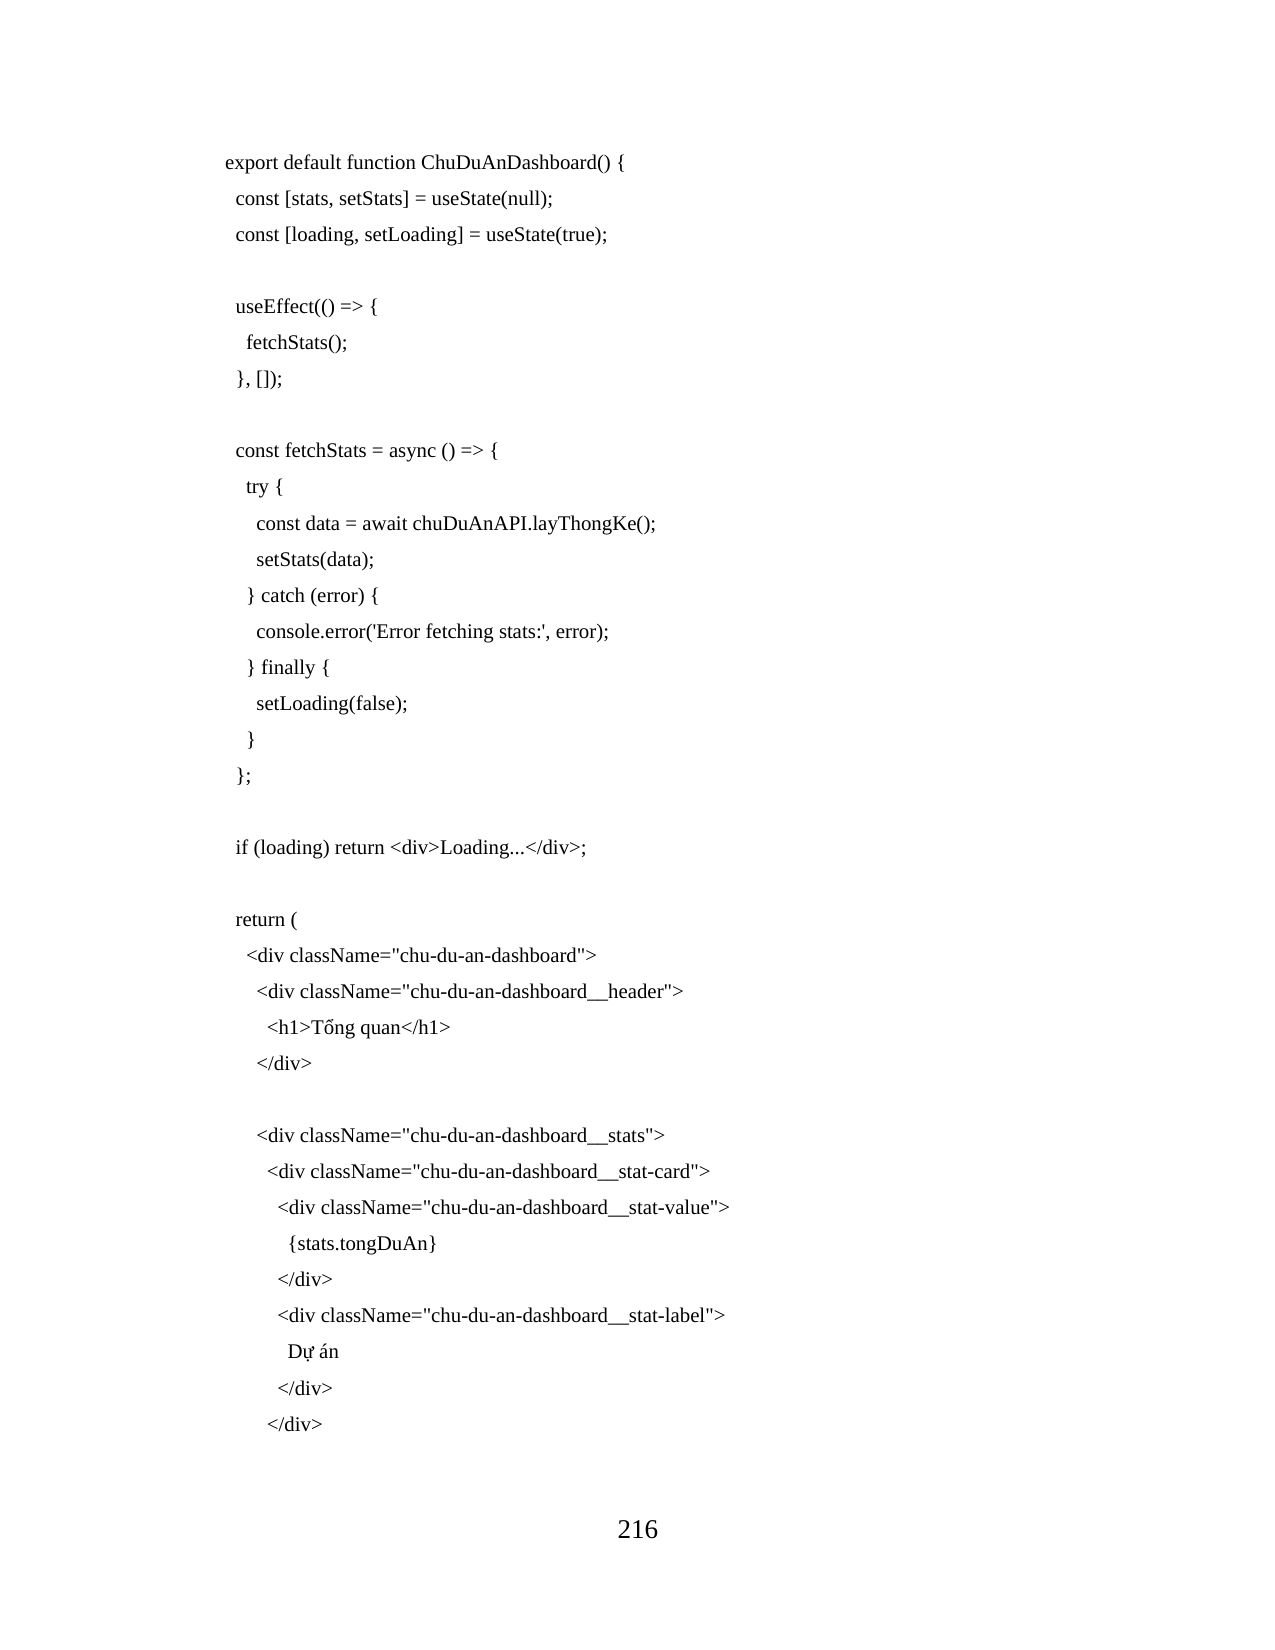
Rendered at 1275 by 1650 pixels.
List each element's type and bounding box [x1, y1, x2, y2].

text [225, 150, 1087, 1472]
